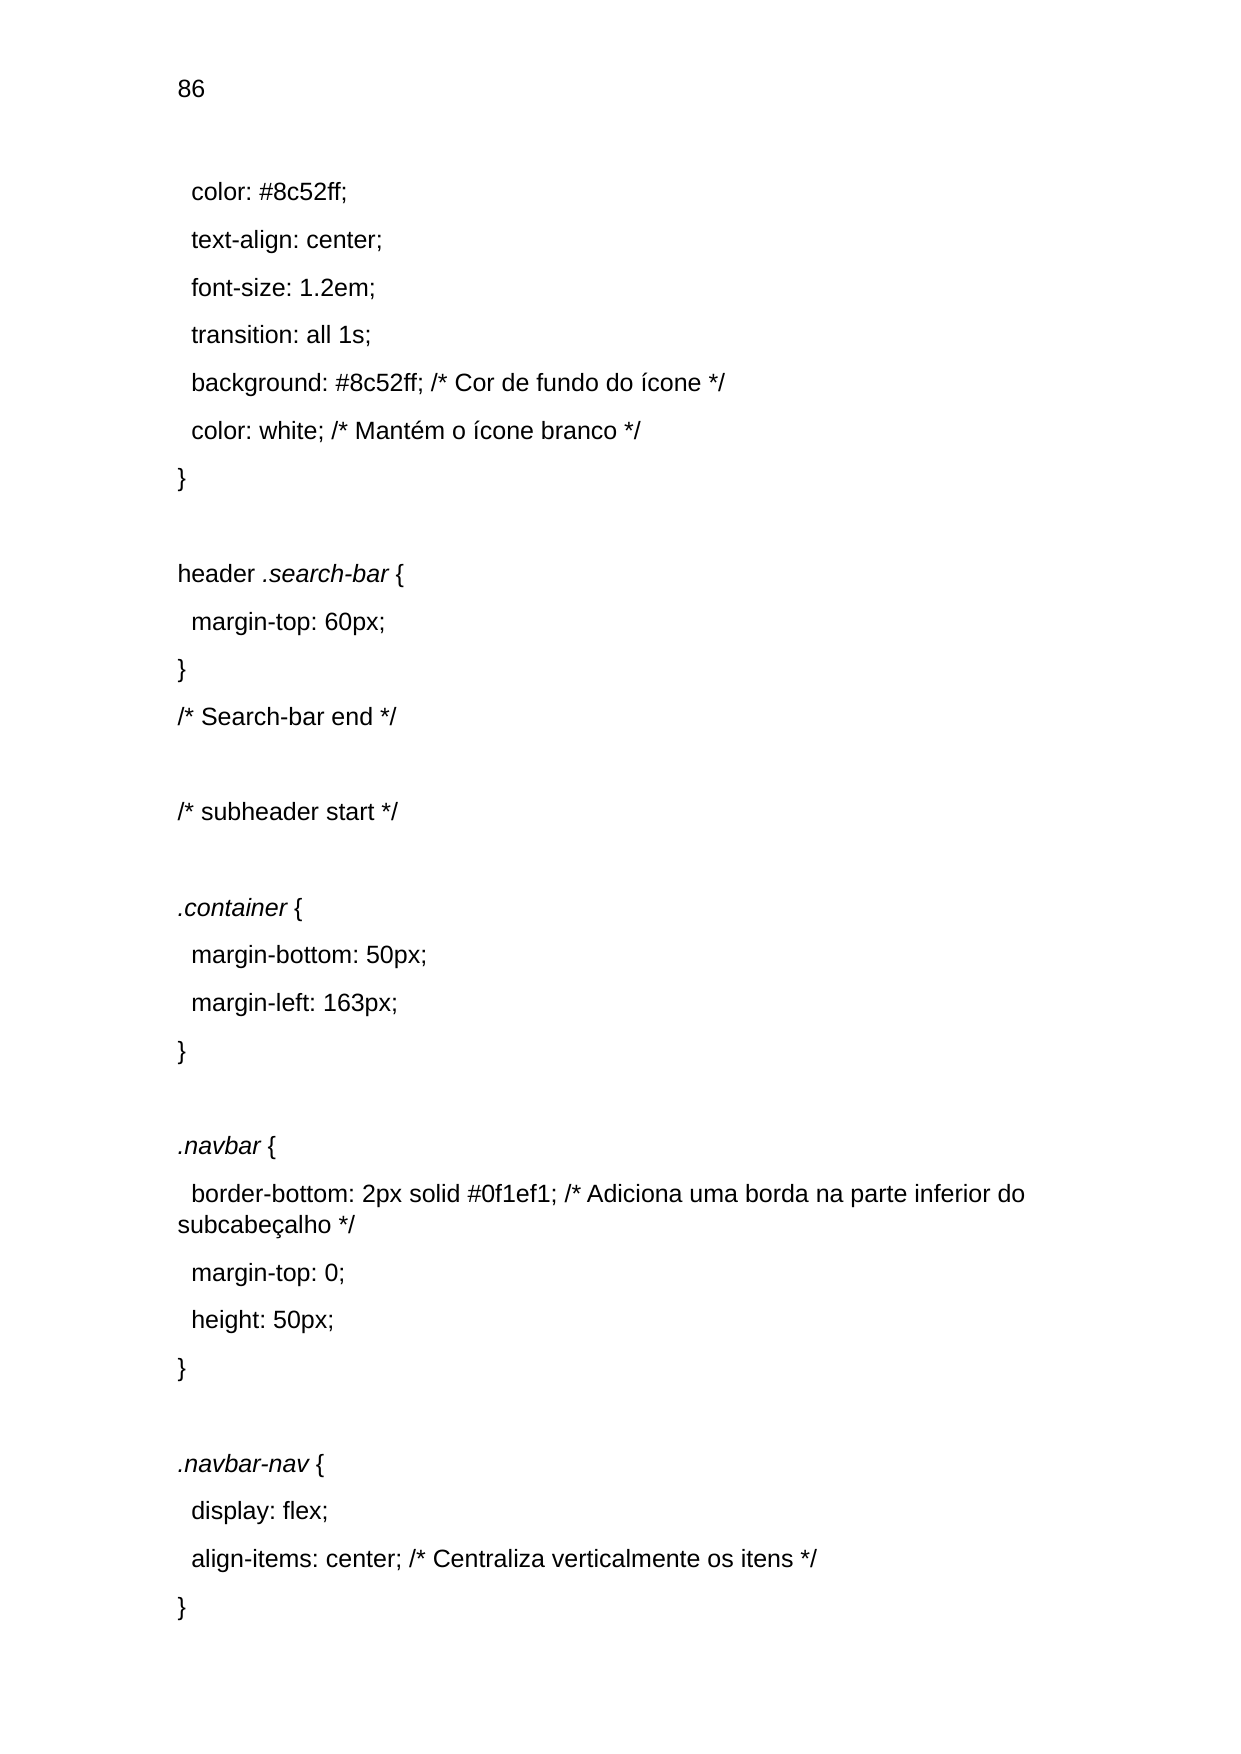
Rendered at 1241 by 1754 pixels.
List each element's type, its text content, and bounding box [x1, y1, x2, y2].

text border-bottom: 2px solid #0f1ef1; /* Adiciona uma borda na parte inferior do subcabeçalho */ [177, 1179, 1122, 1239]
text font-size: 1.2em; [177, 273, 1122, 301]
text align-items: center; /* Centraliza verticalmente os itens */ [177, 1544, 1122, 1573]
text } [177, 1036, 1122, 1065]
text color: #8c52ff; [177, 177, 1122, 206]
text text-align: center; [177, 225, 1122, 254]
text } [177, 1353, 1122, 1382]
text } [177, 463, 1122, 492]
text height: 50px; [177, 1306, 1122, 1334]
text } [177, 654, 1122, 683]
text display: flex; [177, 1496, 1122, 1525]
text margin-top: 0; [177, 1258, 1122, 1287]
text .navbar { [177, 1131, 1122, 1160]
text color: white; /* Mantém o ícone branco */ [177, 416, 1122, 444]
text .navbar-nav { [177, 1449, 1122, 1477]
text margin-bottom: 50px; [177, 941, 1122, 969]
text margin-left: 163px; [177, 988, 1122, 1017]
text transition: all 1s; [177, 320, 1122, 349]
text /* Search-bar end */ [177, 702, 1122, 731]
text /* subheader start */ [177, 797, 1122, 826]
text .container { [177, 893, 1122, 922]
text header .search-bar { [177, 559, 1122, 588]
text background: #8c52ff; /* Cor de fundo do ícone */ [177, 368, 1122, 397]
text } [177, 1592, 1122, 1621]
text margin-top: 60px; [177, 607, 1122, 635]
